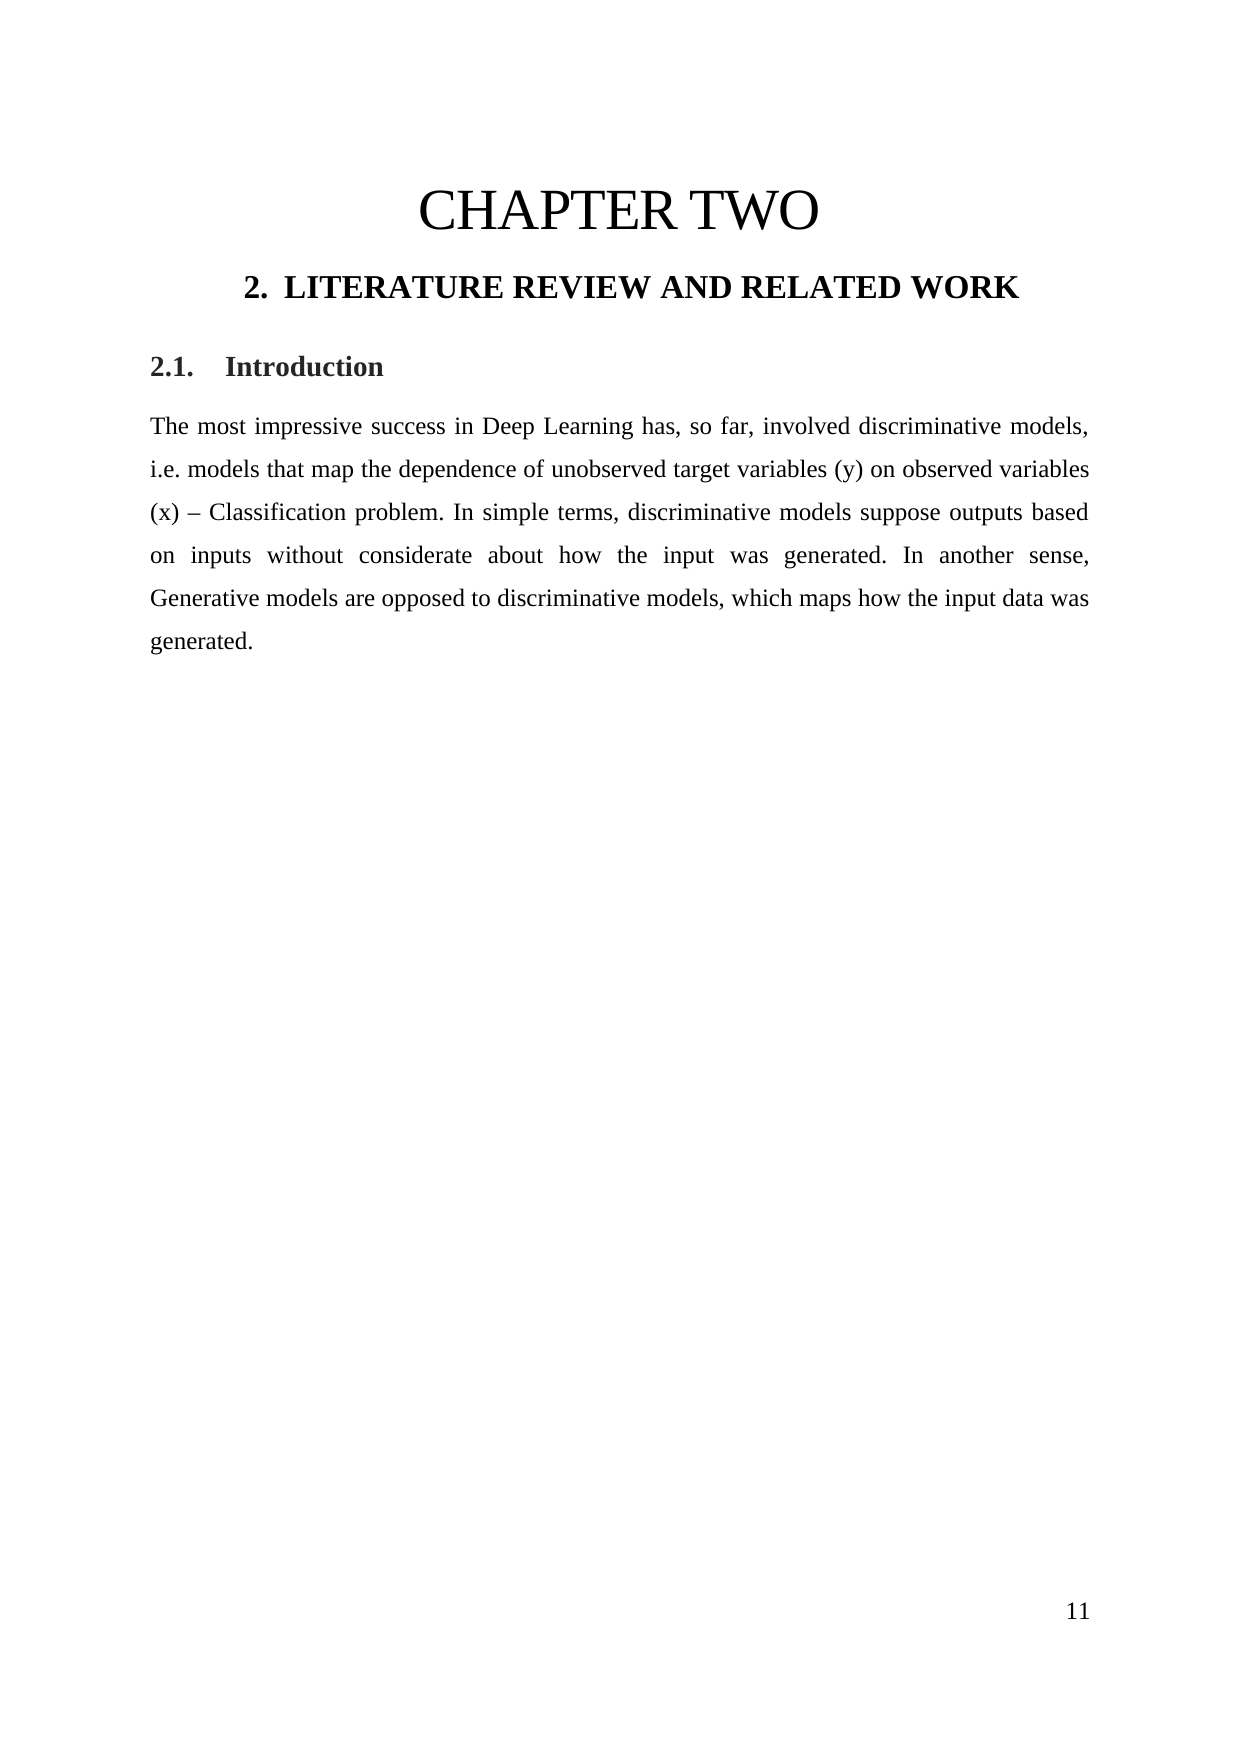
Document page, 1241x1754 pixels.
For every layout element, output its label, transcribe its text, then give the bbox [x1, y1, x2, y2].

title CHAPTER TWO [150, 175, 1090, 242]
subtitle Literature review and Related work [150, 267, 1113, 305]
subtitle Introduction [150, 349, 1090, 383]
text The most impressive success in Deep Learning has, so far, involved discriminative models, i.e. models that map the dependence of unobserved target variables (y) on observed variables (x) – Classification problem. In simple terms, discriminative models suppose outputs based on inputs without considerate about how the input was generated. In another sense, Generative models are opposed to discriminative models, which maps how the input data was generated. [150, 411, 1090, 655]
